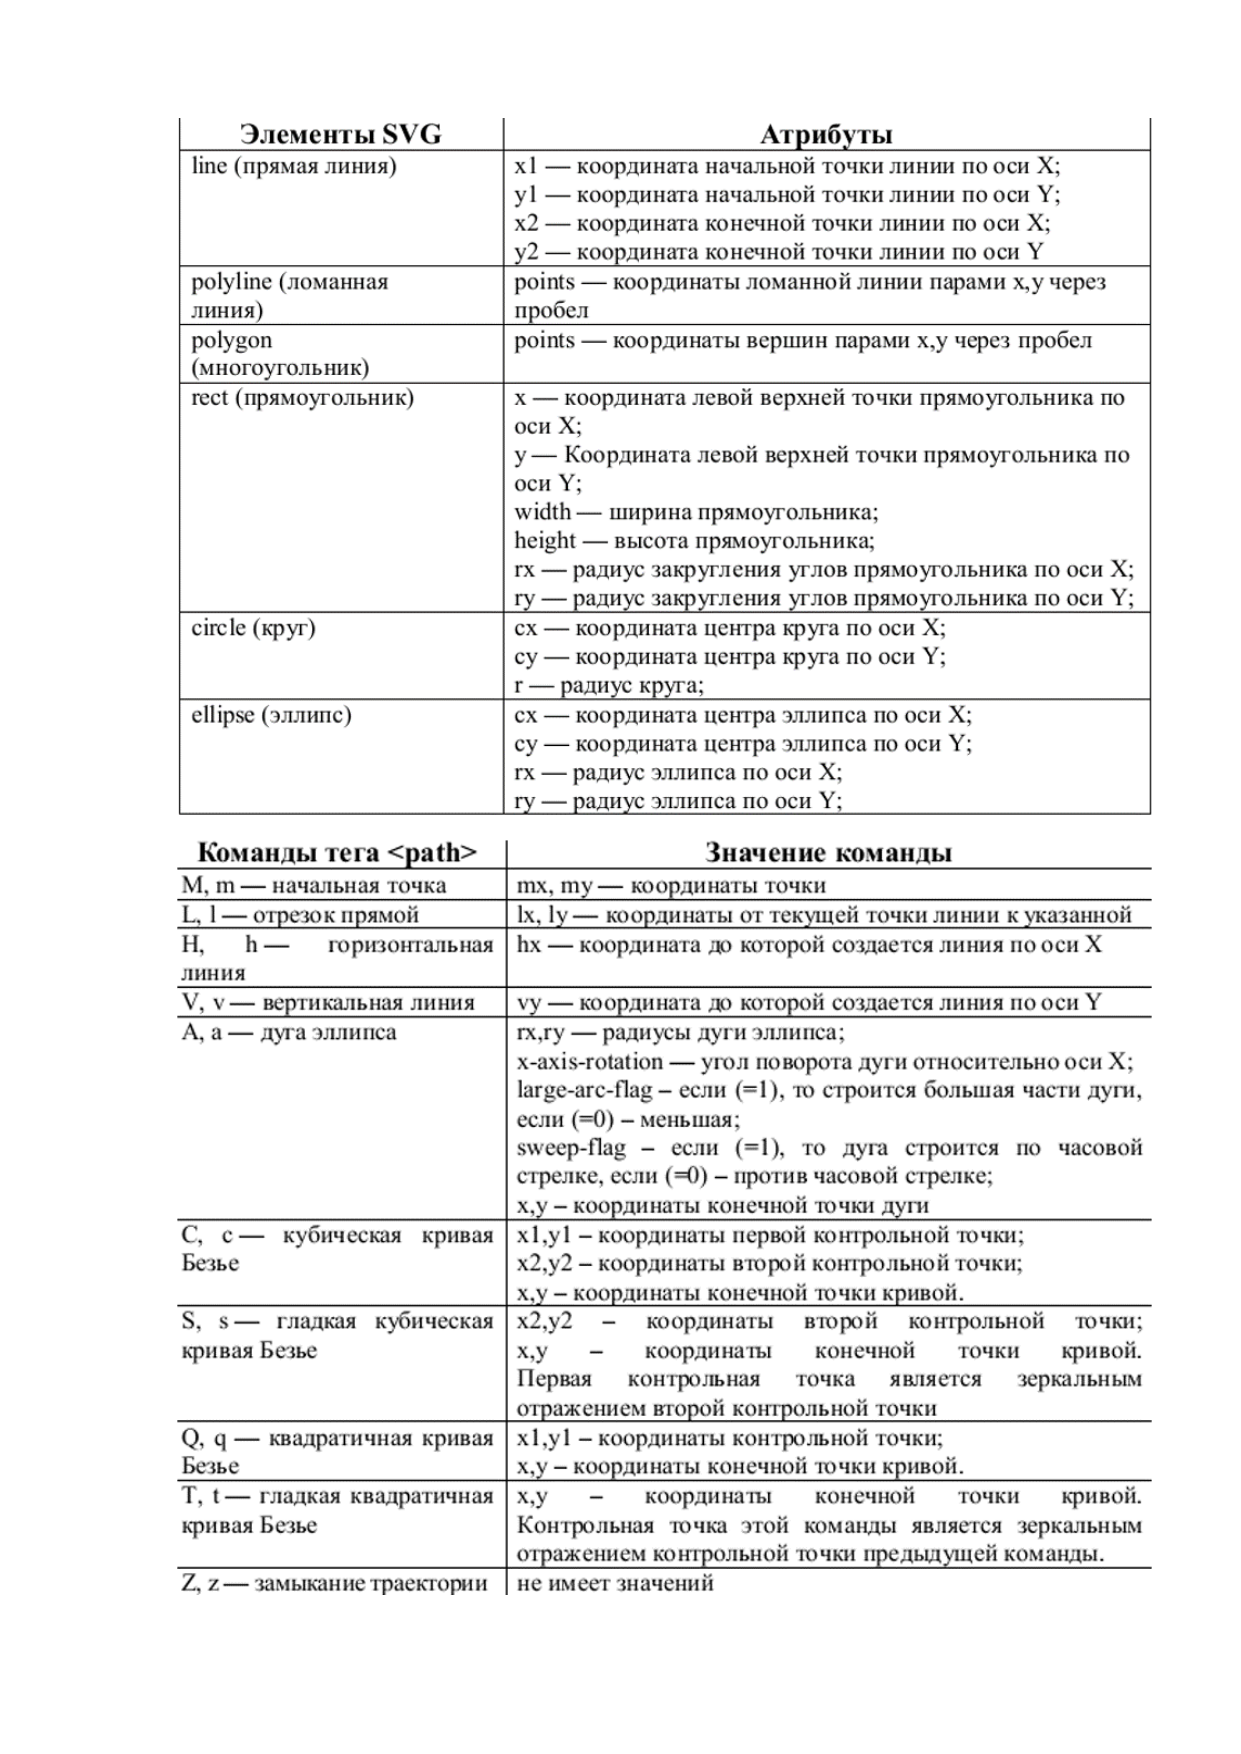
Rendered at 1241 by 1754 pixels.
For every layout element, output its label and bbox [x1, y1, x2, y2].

picture [177, 835, 1152, 1595]
picture [177, 118, 1152, 817]
